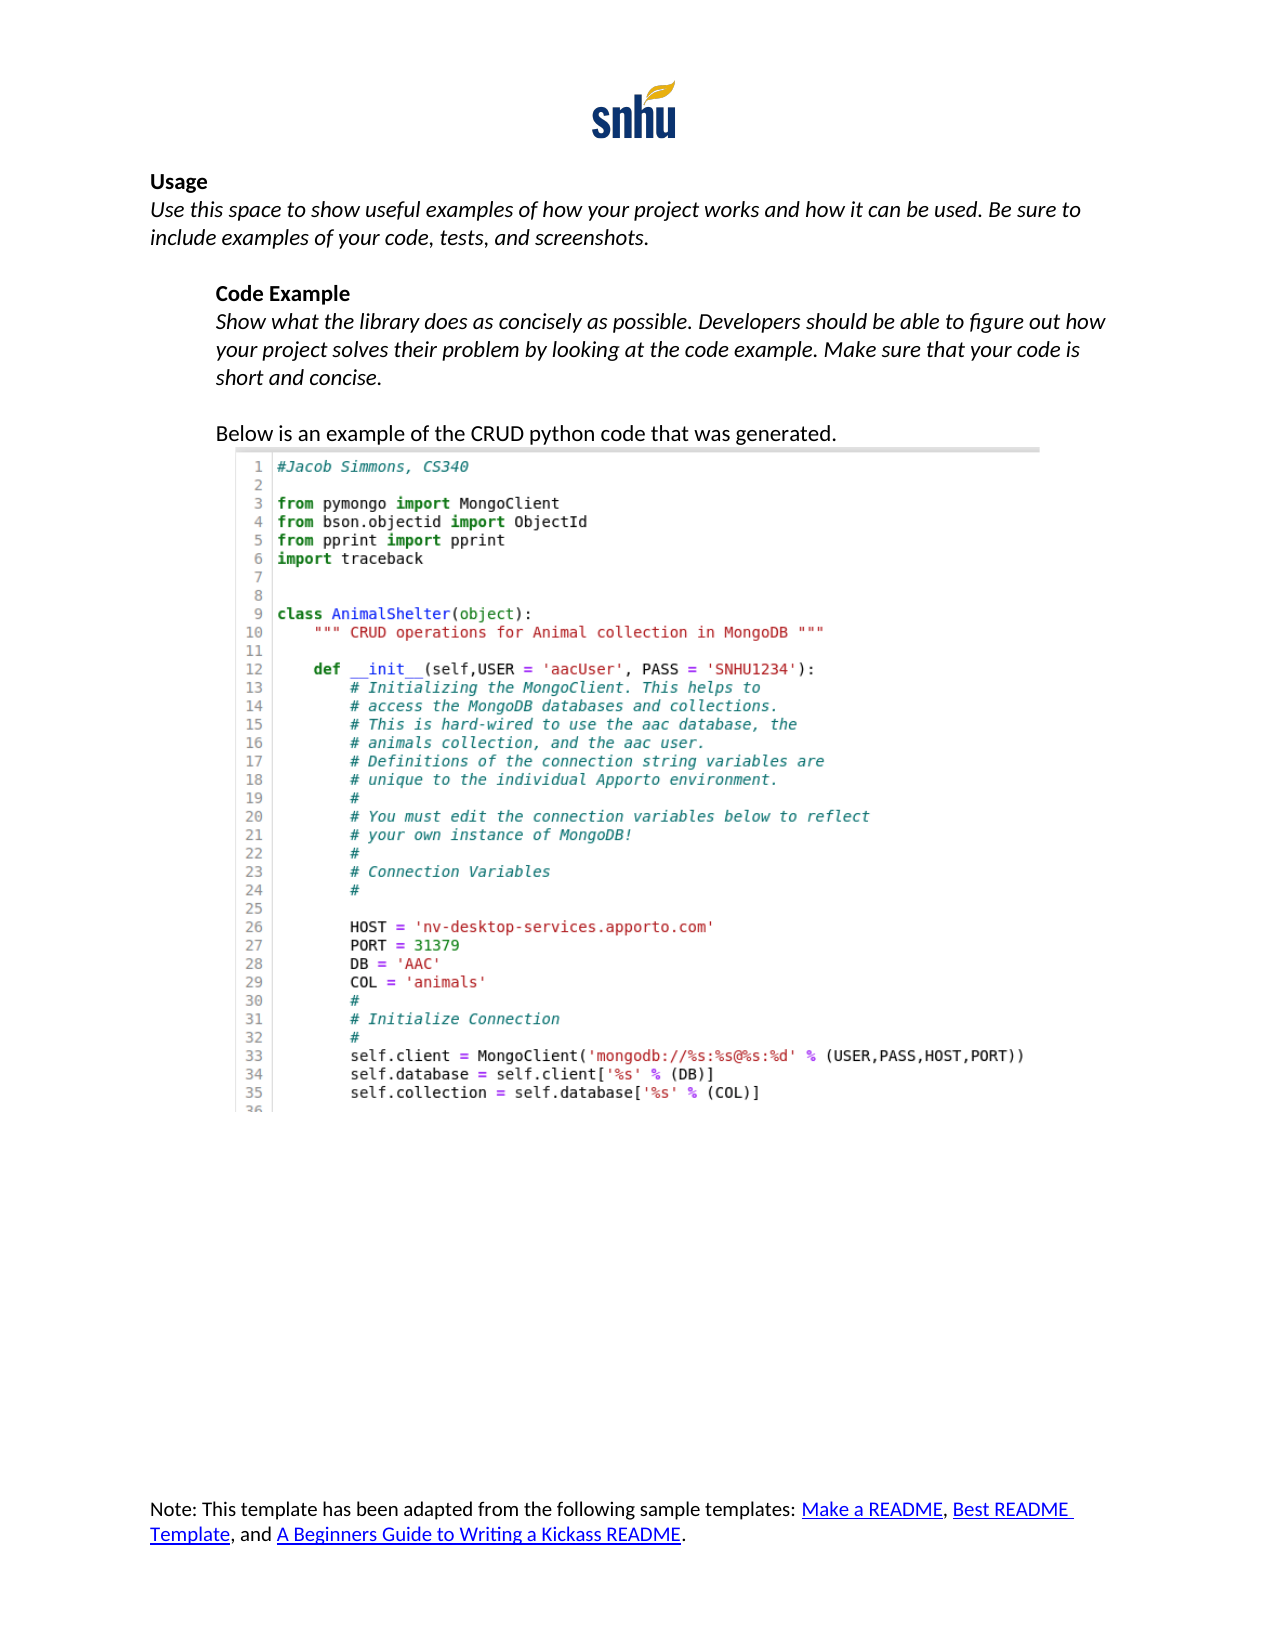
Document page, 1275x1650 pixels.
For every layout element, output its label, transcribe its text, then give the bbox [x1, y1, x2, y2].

subtitle Usage [150, 167, 1125, 195]
picture [573, 75, 702, 147]
subtitle Code Example [150, 279, 1125, 307]
text Show what the library does as concisely as possible. Developers should be able to figure out how your project solves their problem by looking at the code example. Make sure that your code is short and concise. [216, 307, 1125, 419]
text Use this space to show useful examples of how your project works and how it can be used. Be sure to include examples of your code, tests, and screenshots. [150, 195, 1125, 251]
picture [235, 447, 1040, 1112]
text Below is an example of the CRUD python code that was generated. [216, 419, 1125, 448]
